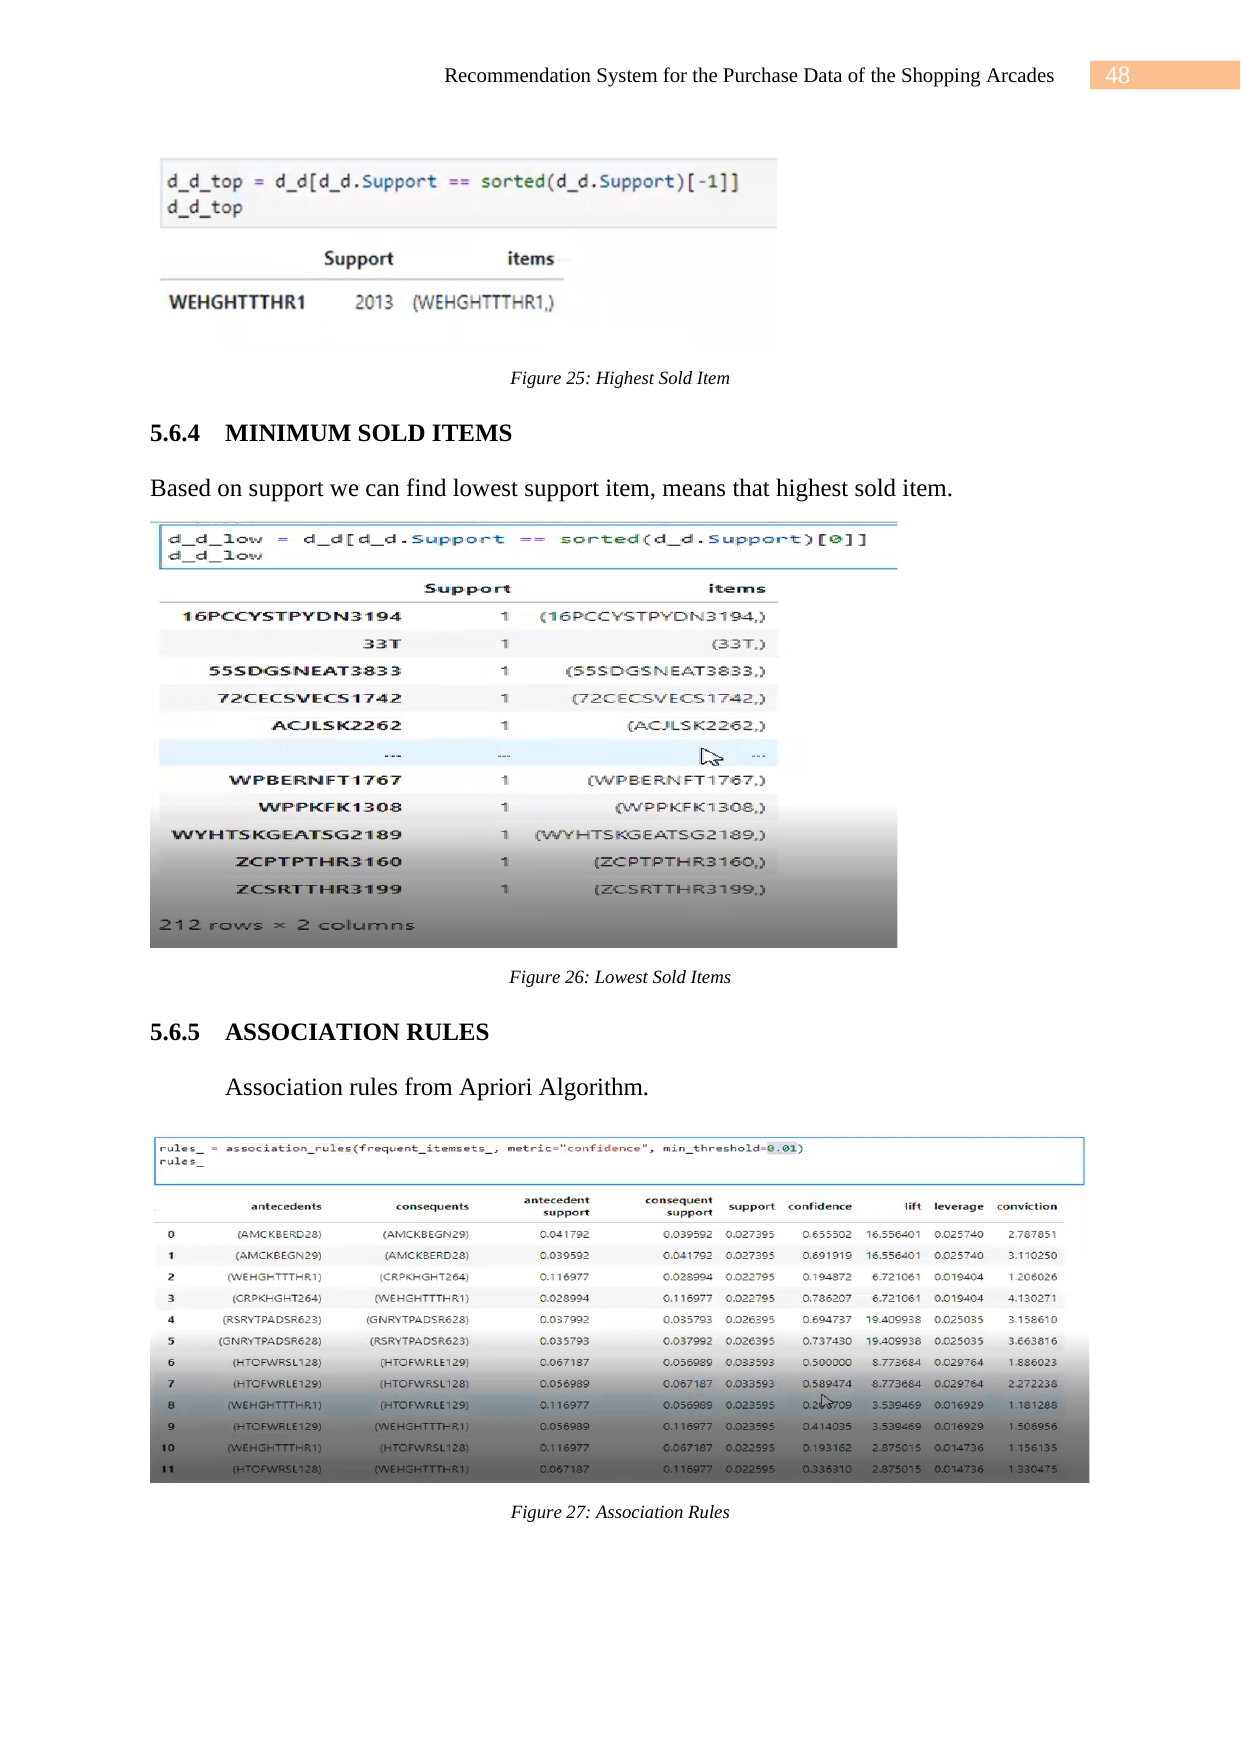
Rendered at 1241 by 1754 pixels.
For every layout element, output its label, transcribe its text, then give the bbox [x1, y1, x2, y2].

text Figure 25: Highest Sold Item [150, 367, 1090, 389]
text Figure 27: Association Rules [150, 1501, 1090, 1523]
text Association rules from Apriori Algorithm. [150, 1072, 1090, 1101]
picture [150, 150, 778, 349]
text Based on support we can find lowest support item, means that highest sold item. [150, 473, 1090, 502]
subtitle 5.6.5 ASSOCIATION RULES [150, 1017, 1090, 1046]
text Figure 26: Lowest Sold Items [150, 966, 1090, 988]
picture [150, 520, 898, 948]
picture [150, 1132, 1090, 1483]
subtitle 5.6.4 MINIMUM SOLD ITEMS [150, 418, 1090, 447]
